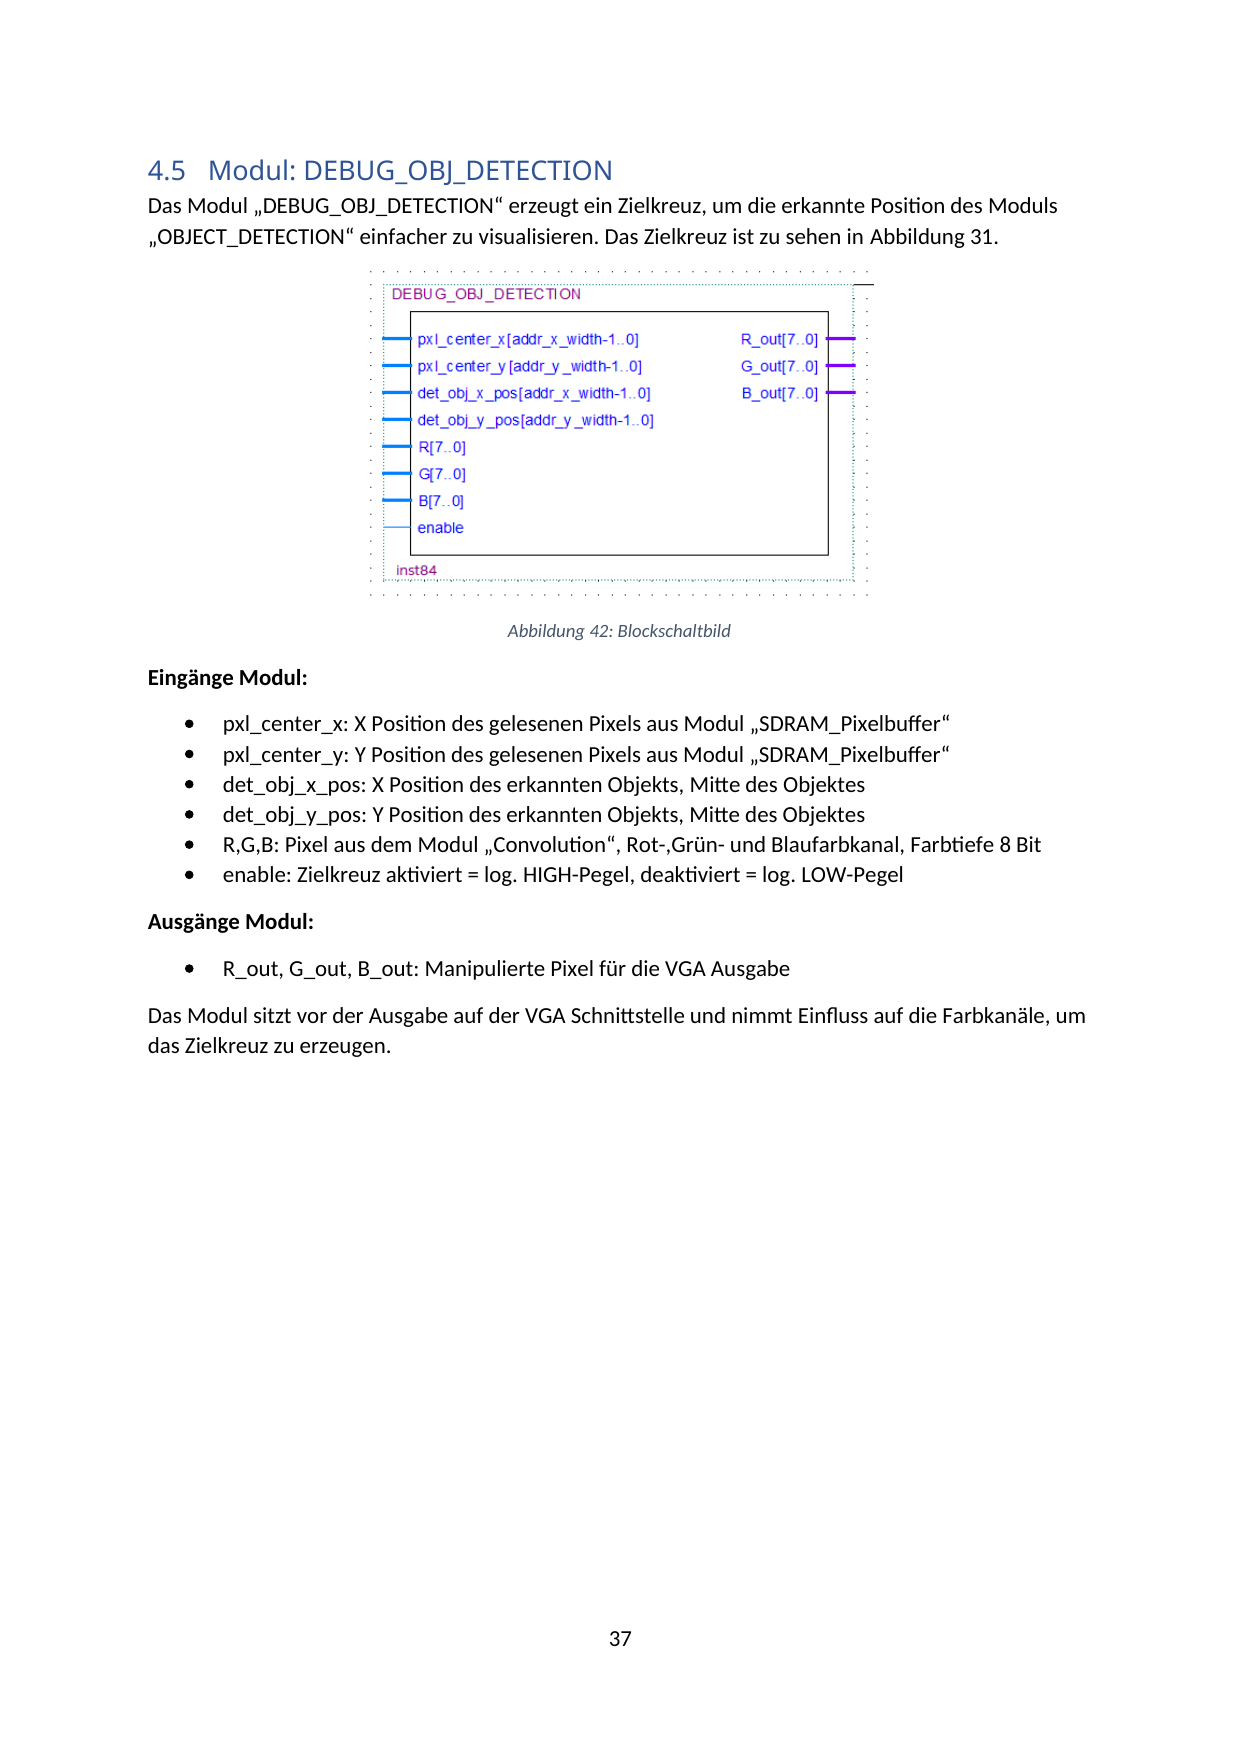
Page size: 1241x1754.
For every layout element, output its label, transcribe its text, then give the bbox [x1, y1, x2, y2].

list det_obj_y_pos: Y Position des erkannten Objekts, Mitte des Objektes [185, 800, 1093, 828]
picture [366, 268, 874, 601]
text Das Modul „DEBUG_OBJ_DETECTION“ erzeugt ein Zielkreuz, um die erkannte Position des Moduls „OBJECT_DETECTION“ einfacher zu visualisieren. Das Zielkreuz ist zu sehen in Abbildung 31. [148, 192, 1093, 250]
list R,G,B: Pixel aus dem Modul „Convolution“, Rot-,Grün- und Blaufarbkanal, Farbtiefe 8 Bit [185, 830, 1093, 858]
list det_obj_x_pos: X Position des erkannten Objekts, Mitte des Objektes [185, 770, 1093, 798]
text Ausgänge Modul: [148, 907, 1093, 936]
text Abbildung : Blockschaltbild [148, 619, 1093, 642]
subtitle Modul: DEBUG_OBJ_DETECTION [148, 152, 1093, 189]
list enable: Zielkreuz aktiviert = log. HIGH-Pegel, deaktiviert = log. LOW-Pegel [185, 861, 1093, 889]
list R_out, G_out, B_out: Manipulierte Pixel für die VGA Ausgabe [185, 954, 1093, 982]
text Eingänge Modul: [148, 663, 1093, 691]
list pxl_center_y: Y Position des gelesenen Pixels aus Modul „SDRAM_Pixelbuffer“ [185, 740, 1093, 768]
list pxl_center_x: X Position des gelesenen Pixels aus Modul „SDRAM_Pixelbuffer“ [185, 709, 1093, 738]
text Das Modul sitzt vor der Ausgabe auf der VGA Schnittstelle und nimmt Einfluss auf die Farbkanäle, um das Zielkreuz zu erzeugen. [148, 1001, 1093, 1059]
